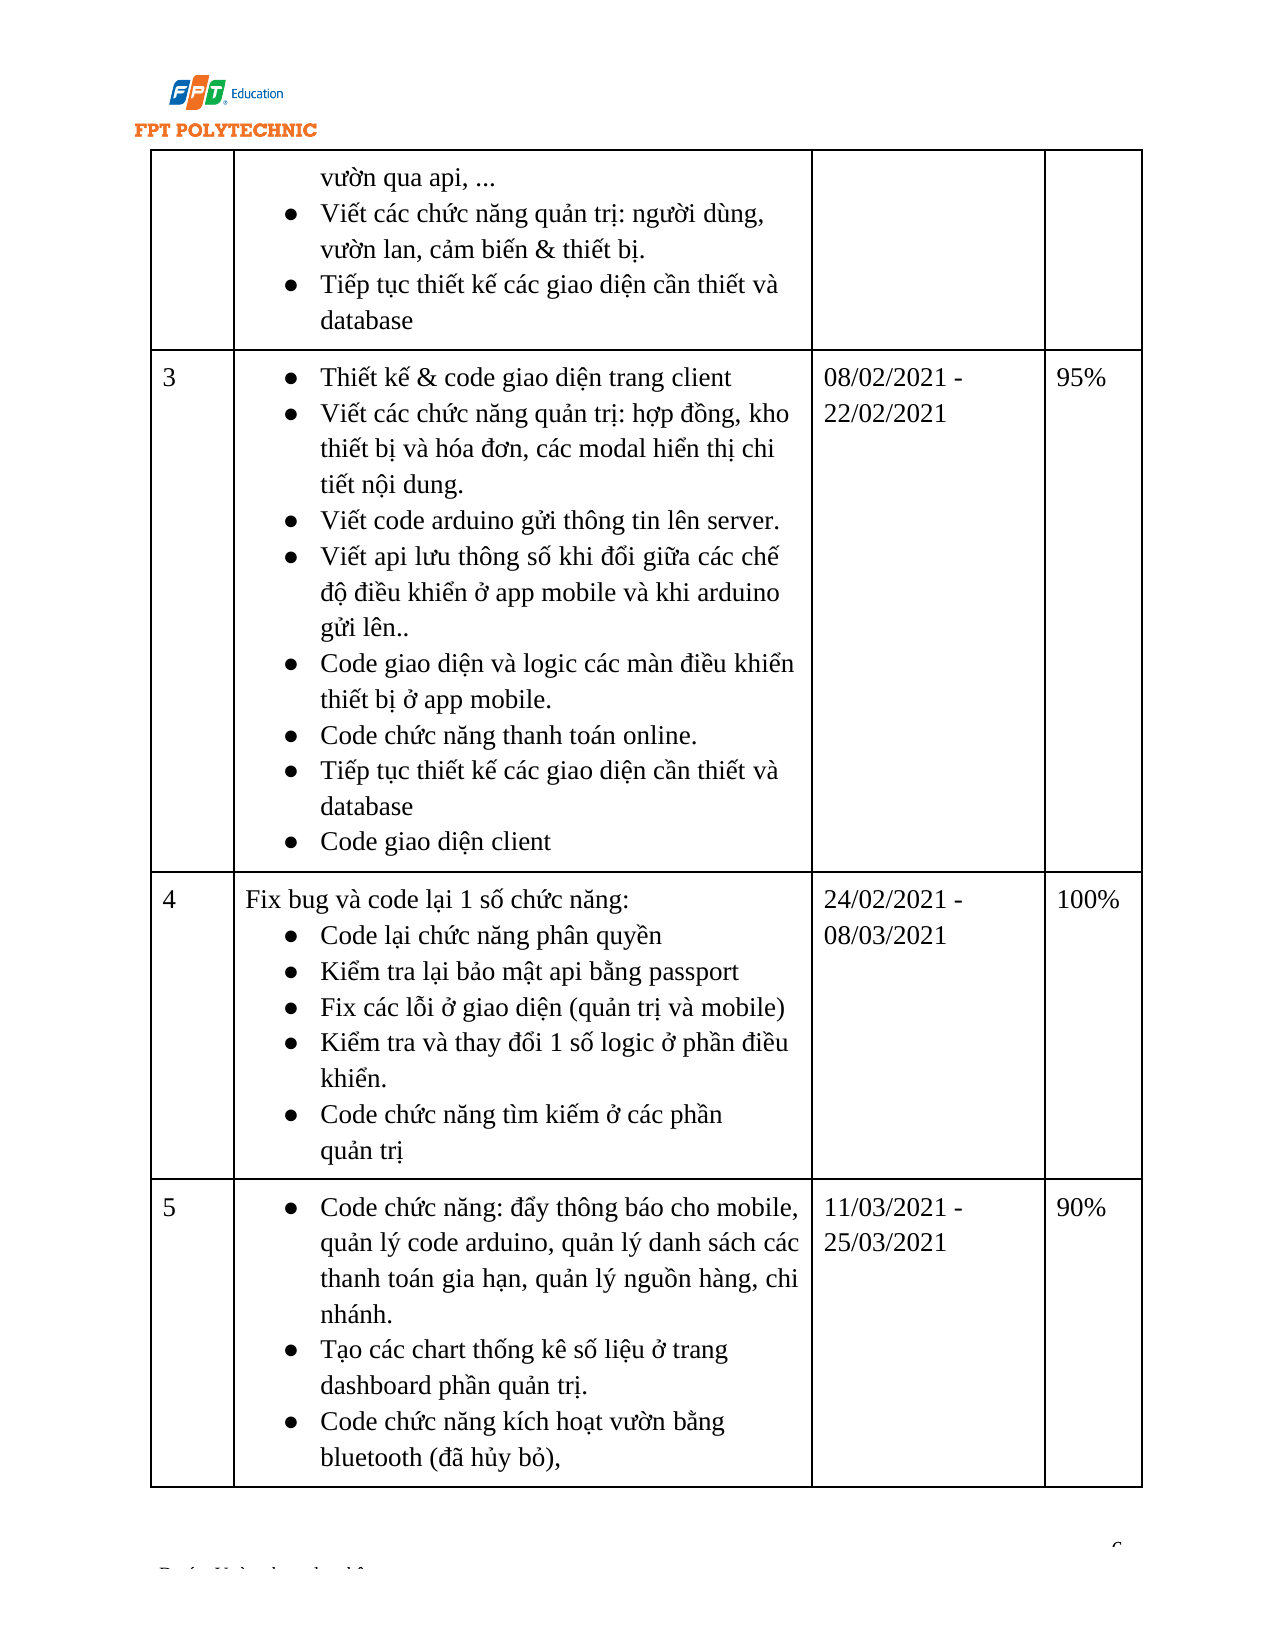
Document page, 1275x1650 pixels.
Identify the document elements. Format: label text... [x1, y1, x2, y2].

table_cell 90% [1046, 1180, 1141, 1486]
table_header [813, 151, 1044, 349]
table_cell 24/02/2021 - 08/03/2021 [813, 873, 1044, 1178]
table_cell 4 [152, 873, 233, 1178]
table_cell 3 [152, 351, 233, 871]
table_cell 95% [1046, 351, 1141, 871]
table_header [152, 151, 233, 349]
table_cell 5 [152, 1180, 233, 1486]
table_cell Fix bug và code lại 1 số chức năng: Code lại chức năng phân quyền Kiểm tra lại bảo mật api bằng passport Fix các lỗi ở giao diện (quản trị và mobile) Kiểm tra và thay đổi 1 số logic ở phần điều khiển. Code chức năng tìm kiếm ở các phần quản trị [235, 873, 811, 1178]
table_cell Code chức năng: đẩy thông báo cho mobile, quản lý code arduino, quản lý danh sách các thanh toán gia hạn, quản lý nguồn hàng, chi nhánh. Tạo các chart thống kê số liệu ở trang dashboard phần quản trị. Code chức năng kích hoạt vườn bằng bluetooth (đã hủy bỏ), [235, 1180, 811, 1486]
table_cell 100% [1046, 873, 1141, 1178]
table_cell Thiết kế & code giao diện trang client Viết các chức năng quản trị: hợp đồng, kho thiết bị và hóa đơn, các modal hiển thị chi tiết nội dung. Viết code arduino gửi thông tin lên server. Viết api lưu thông số khi đổi giữa các chế độ điều khiển ở app mobile và khi arduino gửi lên.. Code giao diện và logic các màn điều khiển thiết bị ở app mobile. Code chức năng thanh toán online. Tiếp tục thiết kế các giao diện cần thiết và database Code giao diện client [235, 351, 811, 871]
picture [135, 75, 317, 137]
table_cell 11/03/2021 - 25/03/2021 [813, 1180, 1044, 1486]
table_header vườn qua api, ... Viết các chức năng quản trị: người dùng, vườn lan, cảm biến & thiết bị. Tiếp tục thiết kế các giao diện cần thiết và database [235, 151, 811, 349]
table_header [1046, 151, 1141, 349]
table_cell 08/02/2021 - 22/02/2021 [813, 351, 1044, 871]
